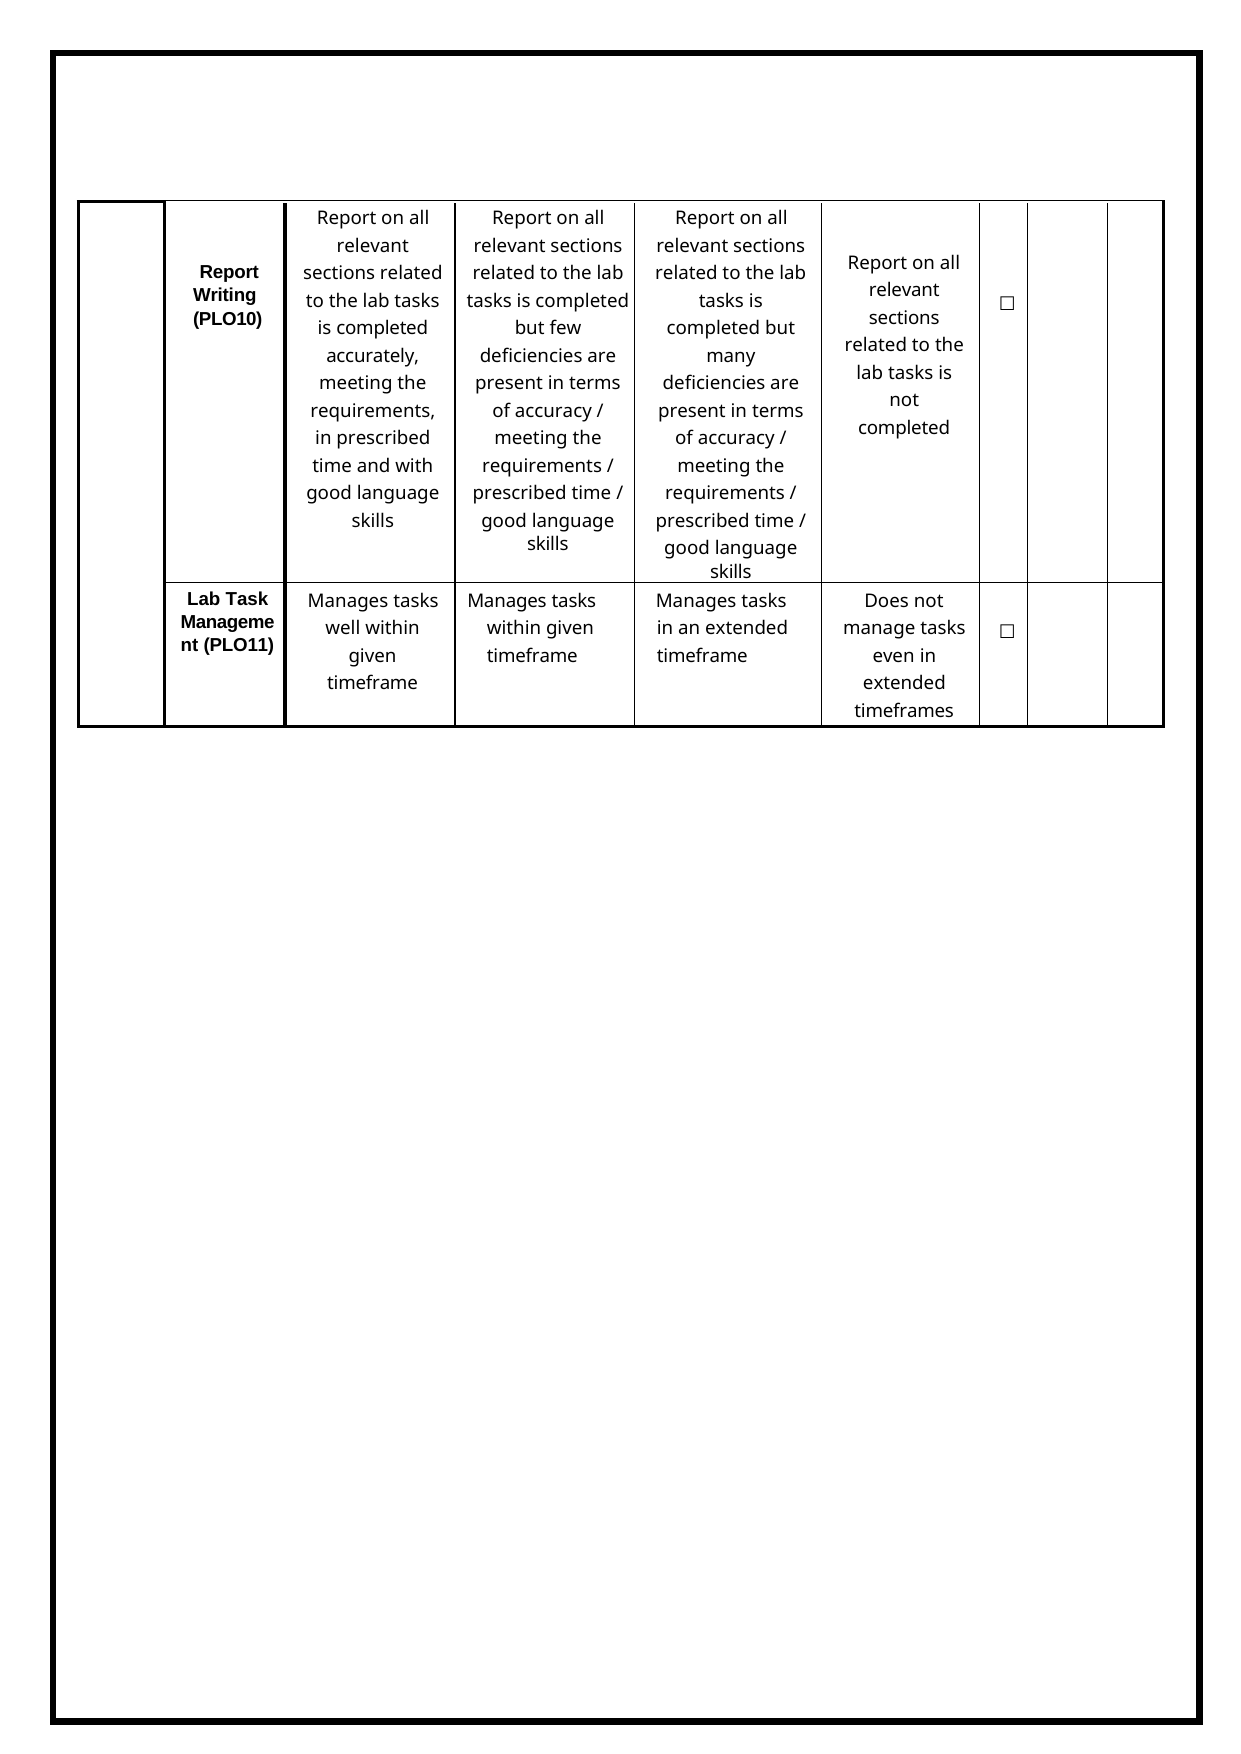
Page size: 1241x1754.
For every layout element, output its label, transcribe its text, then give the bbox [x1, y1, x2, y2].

table_cell [1028, 583, 1107, 725]
table_cell Manages tasks well within given timeframe [287, 583, 454, 725]
table_cell [1108, 201, 1162, 582]
table_cell Manages tasks within given timeframe [456, 583, 634, 725]
table_cell Report on all relevant sections related to the lab tasks is not completed [821, 201, 979, 582]
table_cell [1028, 201, 1108, 582]
table_cell Report on all relevant sections related to the lab tasks is completed accurately, meeting the requirements, in prescribed time and with good language skills [285, 201, 455, 582]
table_cell Manages tasks in an extended timeframe [635, 583, 821, 725]
table_cell Lab Task Manageme nt (PLO11) [166, 583, 283, 725]
table_cell Does not manage tasks even in extended timeframes [822, 583, 979, 725]
table_cell [1108, 583, 1162, 725]
table_cell ☐ [980, 583, 1027, 725]
table_cell ☐ [979, 201, 1028, 582]
table_cell Report Writing (PLO10) [166, 201, 285, 582]
table_cell Report on all relevant sections related to the lab tasks is completed but many deficiencies are present in terms of accuracy / meeting the requirements / prescribed time / good language skills [634, 201, 821, 582]
table_cell Report on all relevant sections related to the lab tasks is completed but few deficiencies are present in terms of accuracy / meeting the requirements / prescribed time / good language skills [455, 201, 634, 582]
